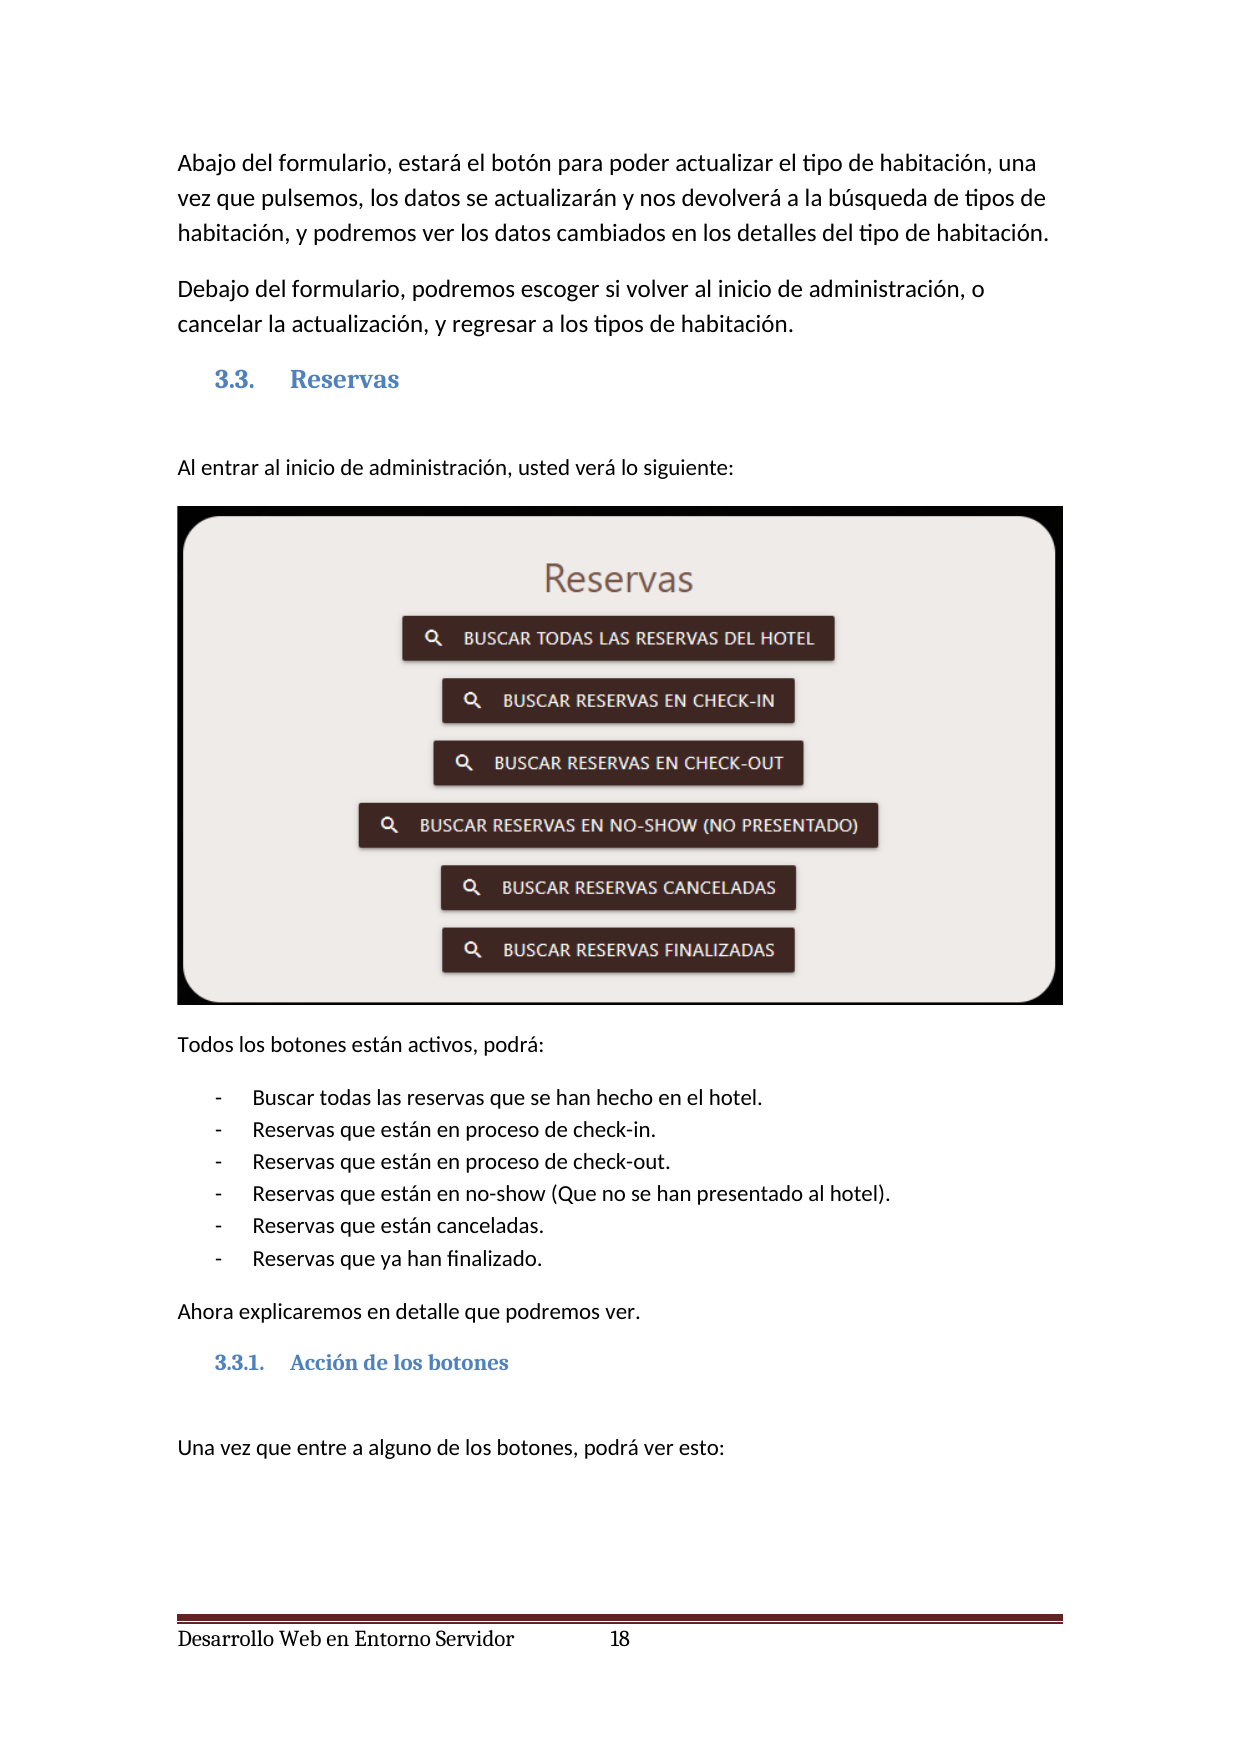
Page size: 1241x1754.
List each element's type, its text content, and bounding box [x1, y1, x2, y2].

text Al entrar al inicio de administración, usted verá lo siguiente: [177, 453, 1063, 481]
text Una vez que entre a alguno de los botones, podrá ver esto: [177, 1433, 1063, 1461]
text Debajo del formulario, podremos escoger si volver al inicio de administración, o cancelar la actualización, y regresar a los tipos de habitación. [177, 273, 1063, 339]
list Reservas que ya han finalizado. [215, 1244, 1063, 1272]
subtitle Acción de los botones [215, 1350, 1063, 1376]
list Reservas que están en no-show (Que no se han presentado al hotel). [215, 1179, 1063, 1207]
text Ahora explicaremos en detalle que podremos ver. [177, 1297, 1063, 1325]
text Todos los botones están activos, podrá: [177, 1030, 1063, 1058]
list Reservas que están canceladas. [215, 1212, 1063, 1240]
list Reservas que están en proceso de check-out. [215, 1147, 1063, 1175]
subtitle Reservas [215, 364, 1063, 395]
list Buscar todas las reservas que se han hecho en el hotel. [215, 1083, 1063, 1111]
picture [177, 506, 1063, 1005]
text Abajo del formulario, estará el botón para poder actualizar el tipo de habitación, una vez que pulsemos, los datos se actualizarán y nos devolverá a la búsqueda de tipos de habitación, y podremos ver los datos cambiados en los detalles del tipo de habitación. [177, 148, 1063, 248]
list Reservas que están en proceso de check-in. [215, 1115, 1063, 1143]
